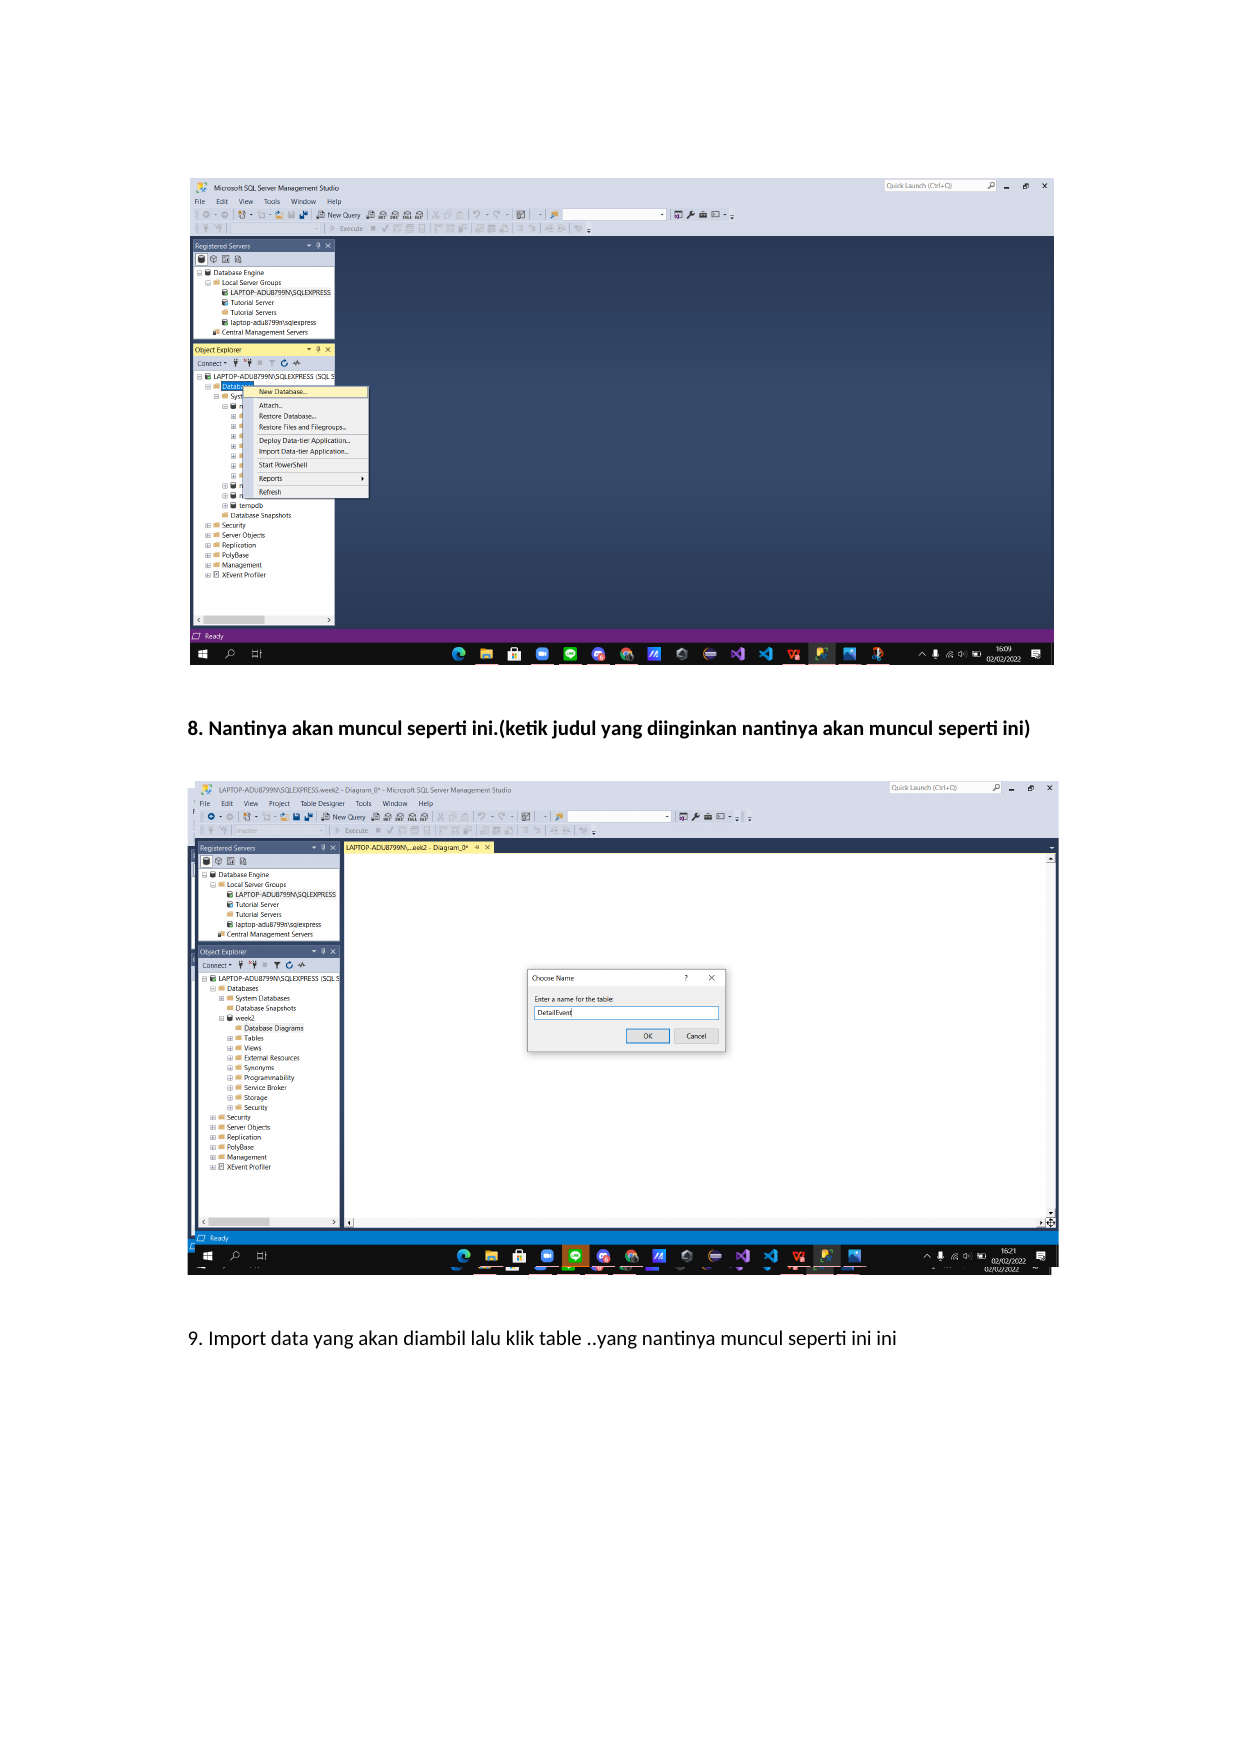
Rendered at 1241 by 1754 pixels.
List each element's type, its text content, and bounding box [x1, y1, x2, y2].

list Import data yang akan diambil lalu klik table ..yang nantinya muncul seperti ini ini [187, 1325, 1053, 1350]
list Nantinya akan muncul seperti ini.(ketik judul yang diinginkan nantinya akan muncul seperti ini) [187, 716, 1053, 741]
picture [190, 178, 1054, 665]
picture [187, 781, 1059, 1275]
